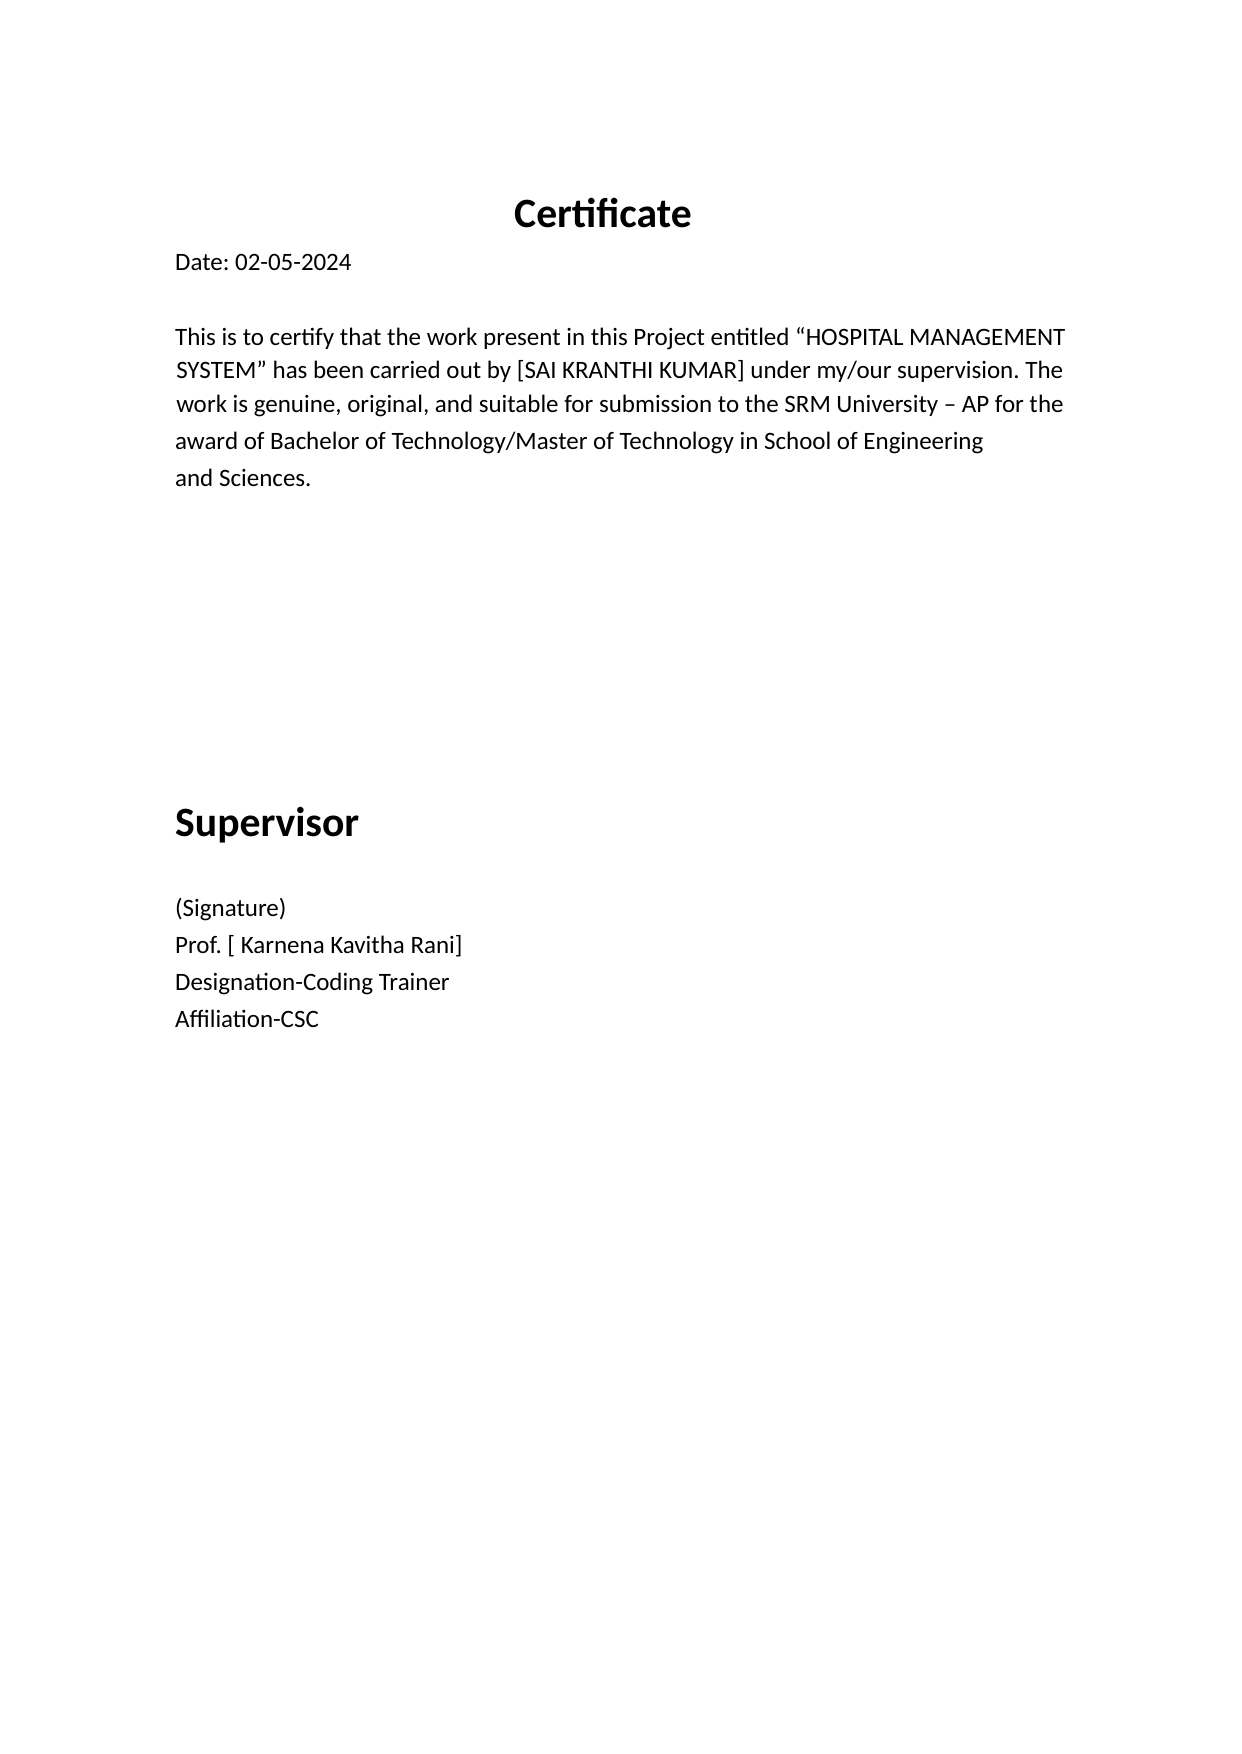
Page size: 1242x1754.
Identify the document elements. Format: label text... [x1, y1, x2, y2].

text Prof. [ Karnena Kavitha Rani] [175, 929, 1082, 960]
text Affiliation-CSC [175, 1003, 1082, 1034]
text Supervisor [175, 796, 1082, 846]
text award of Bachelor of Technology/Master of Technology in School of Engineering [175, 425, 1082, 455]
text (Signature) [175, 892, 1082, 923]
text This is to certify that the work present in this Project entitled “HOSPITAL MANAGEMENT SYSTEM” has been carried out by [SAI KRANTHI KUMAR] under my/our supervision. The work is genuine, original, and suitable for submission to the SRM University – AP for the [175, 321, 1082, 418]
text Date: 02-05-2024 [175, 246, 1082, 277]
text Certificate [175, 187, 1082, 238]
text and Sciences. [175, 462, 1082, 492]
text Designation-Coding Trainer [175, 966, 1082, 997]
